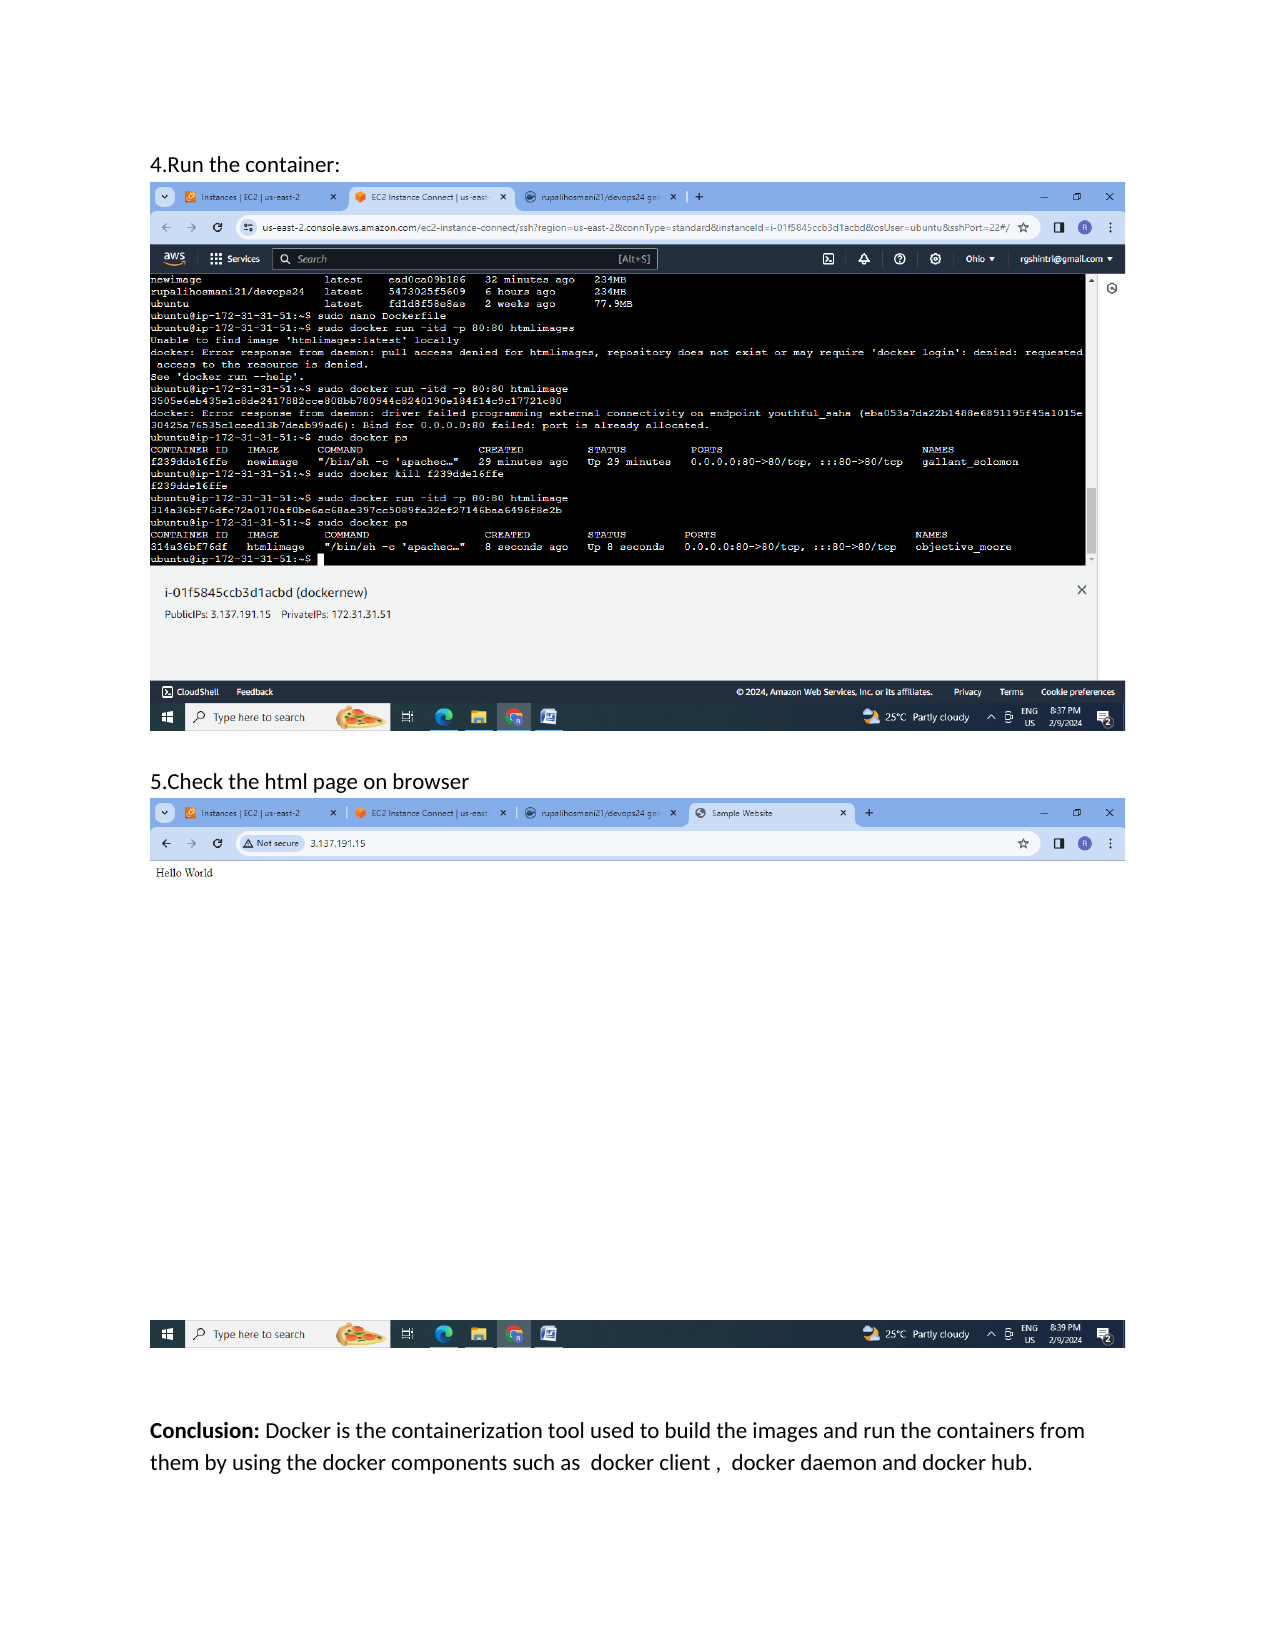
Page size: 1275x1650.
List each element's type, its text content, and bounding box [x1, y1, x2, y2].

text Conclusion: Docker is the containerization tool used to build the images and run the containers from them by using the docker components such as docker client , docker daemon and docker hub. [150, 1416, 1125, 1476]
picture [150, 798, 1125, 1348]
picture [150, 182, 1125, 731]
text 4.Run the container: [150, 150, 1125, 178]
text 5.Check the html page on browser [150, 767, 1125, 795]
